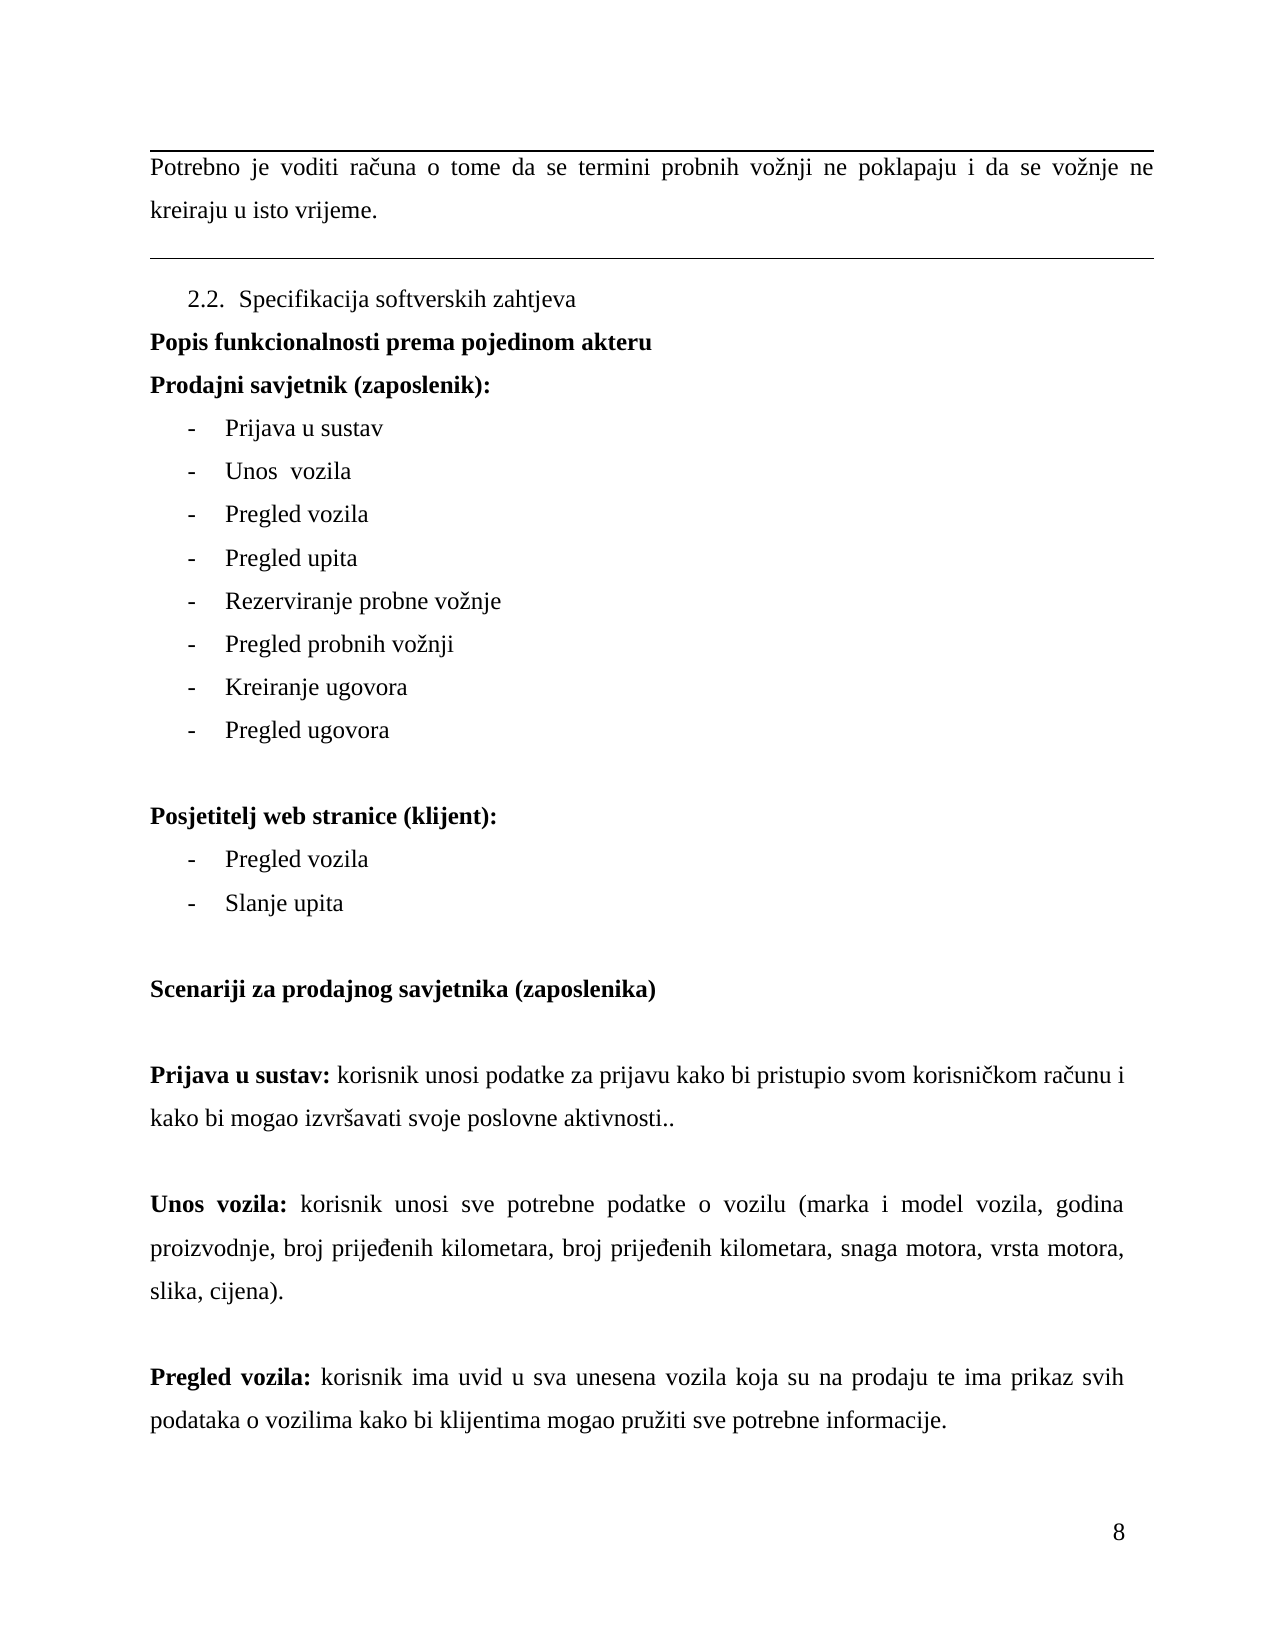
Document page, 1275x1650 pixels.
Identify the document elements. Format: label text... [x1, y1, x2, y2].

list Kreiranje ugovora [187, 672, 1125, 701]
list Pregled upita [187, 543, 1125, 571]
list Pregled ugovora [187, 715, 1125, 744]
text Popis funkcionalnosti prema pojedinom akteru [150, 327, 1125, 356]
text Prodajni savjetnik (zaposlenik): [150, 370, 1125, 399]
list Slanje upita [187, 888, 1125, 916]
list Prijava u sustav [187, 413, 1125, 442]
list Pregled vozila [187, 499, 1125, 528]
list Unos vozila [187, 456, 1125, 485]
text Posjetitelj web stranice (klijent): [150, 801, 1125, 830]
table_cell Potrebno je voditi računa o tome da se termini probnih vožnji ne poklapaju i da se vožnje ne kreiraju u isto vrijeme. [150, 152, 1154, 257]
text Pregled vozila: korisnik ima uvid u sva unesena vozila koja su na prodaju te ima prikaz svih podataka o vozilima kako bi klijentima mogao pružiti sve potrebne informacije. [150, 1362, 1125, 1434]
subtitle Specifikacija softverskih zahtjeva [187, 284, 1125, 313]
list Rezerviranje probne vožnje [187, 586, 1125, 614]
list Pregled vozila [187, 844, 1125, 873]
text Scenariji za prodajnog savjetnika (zaposlenika) [150, 974, 1125, 1003]
text Unos vozila: korisnik unosi sve potrebne podatke o vozilu (marka i model vozila, godina proizvodnje, broj prijeđenih kilometara, broj prijeđenih kilometara, snaga motora, vrsta motora, slika, cijena). [150, 1189, 1125, 1304]
text Prijava u sustav: korisnik unosi podatke za prijavu kako bi pristupio svom korisničkom računu i kako bi mogao izvršavati svoje poslovne aktivnosti.. [150, 1060, 1125, 1132]
list Pregled probnih vožnji [187, 629, 1125, 658]
